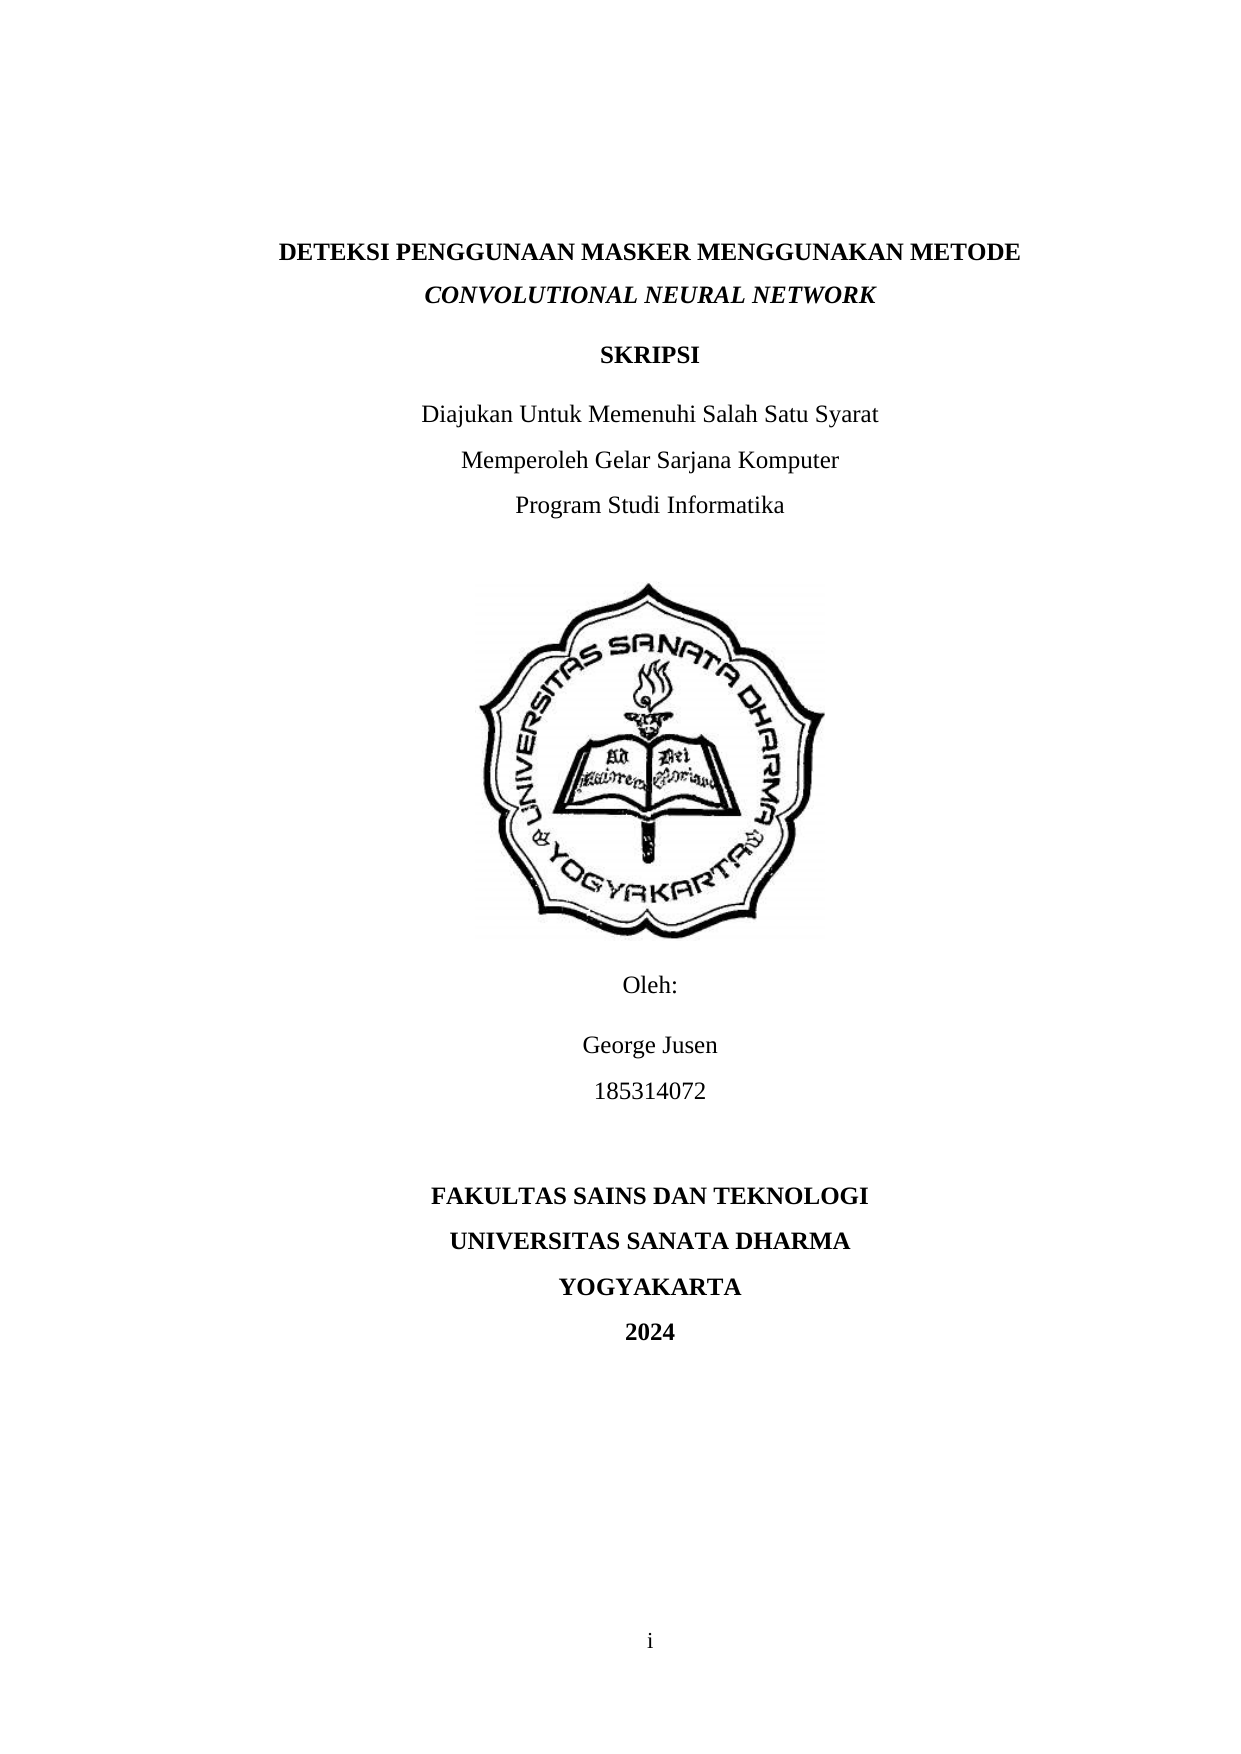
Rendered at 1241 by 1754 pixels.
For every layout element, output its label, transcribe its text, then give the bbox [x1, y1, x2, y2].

text Program Studi Informatika [237, 490, 1063, 519]
text FAKULTAS SAINS DAN TEKNOLOGI [237, 1181, 1063, 1210]
text DETEKSI PENGGUNAAN MASKER MENGGUNAKAN METODE CONVOLUTIONAL NEURAL NETWORK [237, 237, 1063, 309]
text 185314072 [237, 1076, 1063, 1104]
text Oleh: [237, 971, 1063, 999]
text Memperoleh Gelar Sarjana Komputer [237, 445, 1063, 474]
text Diajukan Untuk Memenuhi Salah Satu Syarat [237, 399, 1063, 428]
text UNIVERSITAS SANATA DHARMA [237, 1226, 1063, 1255]
text SKRIPSI [237, 340, 1063, 368]
text YOGYAKARTA [237, 1272, 1063, 1301]
text 2024 [237, 1317, 1063, 1346]
text George Jusen [237, 1030, 1063, 1059]
